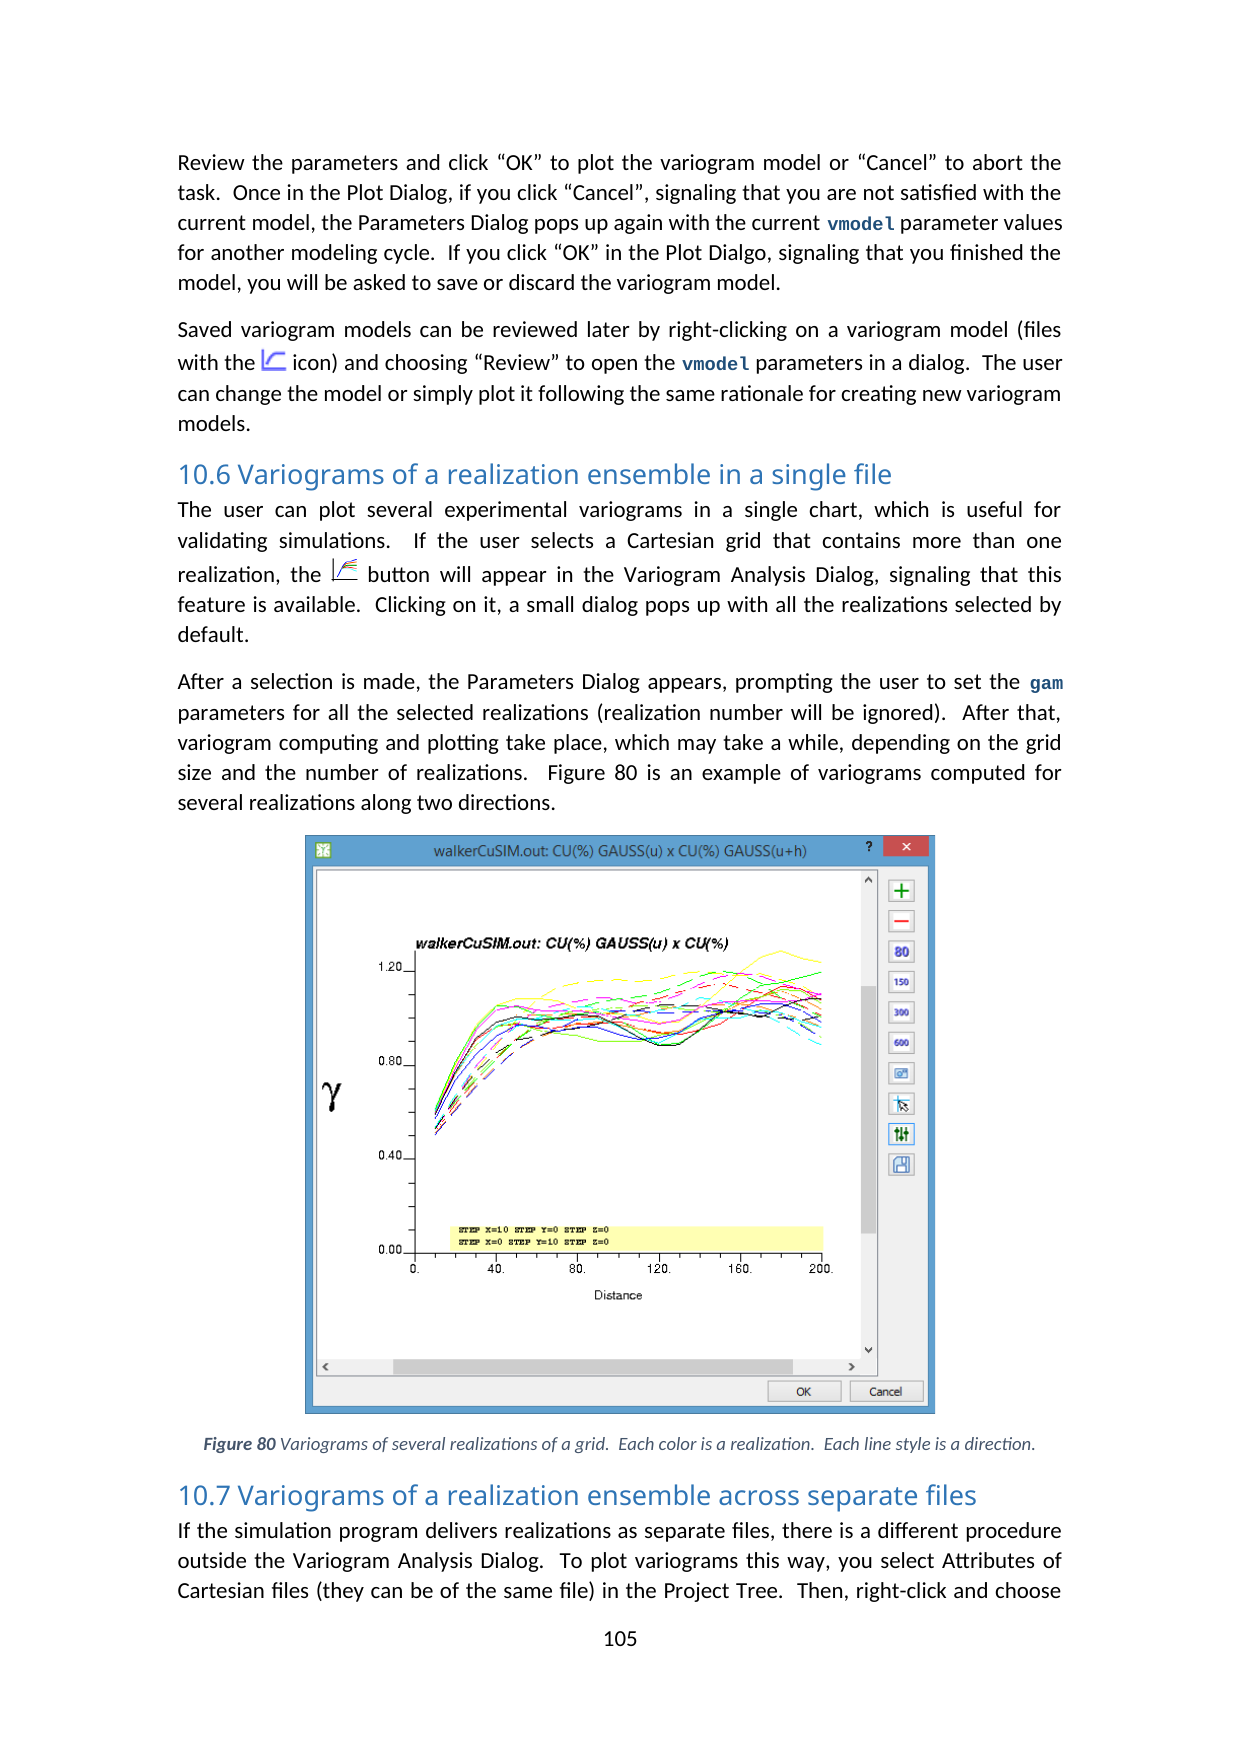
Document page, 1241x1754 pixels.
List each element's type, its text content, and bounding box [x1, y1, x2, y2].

text Saved variogram models can be reviewed later by right-clicking on a variogram model (files with the icon) and choosing “Review” to open the vmodel parameters in a dialog. The user can change the model or simply plot it following the same rationale for creating new variogram models. [177, 315, 1063, 437]
picture [261, 345, 287, 371]
subtitle Variograms of a realization ensemble across separate files [177, 1476, 1063, 1513]
text After a selection is made, the Parameters Dialog appears, prompting the user to set the gam parameters for all the selected realizations (realization number will be ignored). After that, variogram computing and plotting take place, which may take a while, depending on the grid size and the number of realizations. Figure 80 is an example of variograms computed for several realizations along two directions. [177, 667, 1063, 816]
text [177, 1516, 1063, 1604]
text The user can plot several experimental variograms in a single chart, which is useful for validating simulations. If the user selects a Cartesian grid that contains more than one realization, the button will appear in the Variogram Analysis Dialog, signaling that this feature is available. Clicking on it, a small dialog pops up with all the realizations selected by default. [177, 496, 1063, 649]
picture [305, 835, 936, 1414]
text Figure 80 Variograms of several realizations of a grid. Each color is a realization. Each line style is a direction. [177, 1432, 1063, 1455]
subtitle Variograms of a realization ensemble in a single file [177, 456, 1063, 493]
picture [331, 556, 358, 583]
text Review the parameters and click “OK” to plot the variogram model or “Cancel” to abort the task. Once in the Plot Dialog, if you click “Cancel”, signaling that you are not satisfied with the current model, the Parameters Dialog pops up again with the current vmodel parameter values for another modeling cycle. If you click “OK” in the Plot Dialgo, signaling that you finished the model, you will be asked to save or discard the variogram model. [177, 148, 1063, 296]
